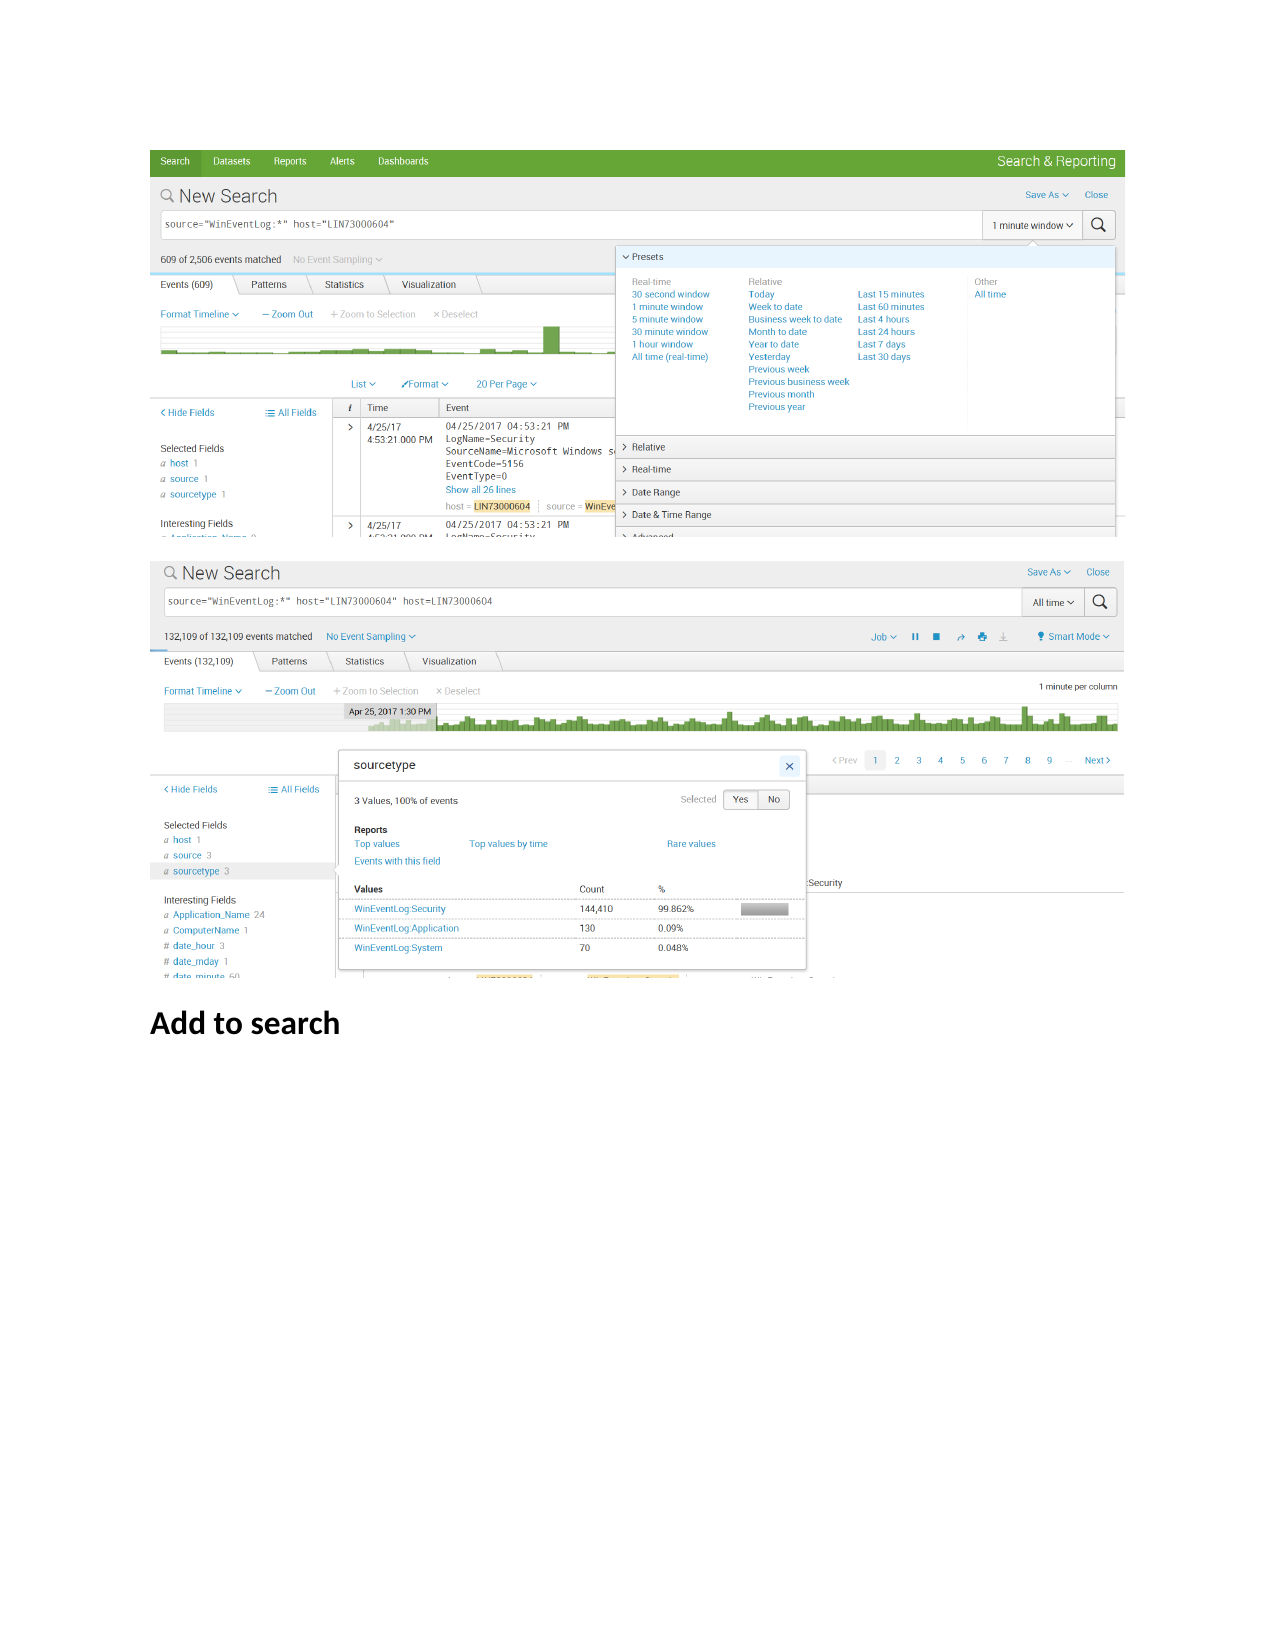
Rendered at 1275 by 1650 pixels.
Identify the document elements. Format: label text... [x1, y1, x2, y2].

text Add to search [150, 1002, 1125, 1043]
picture [150, 561, 1124, 978]
picture [150, 150, 1125, 537]
